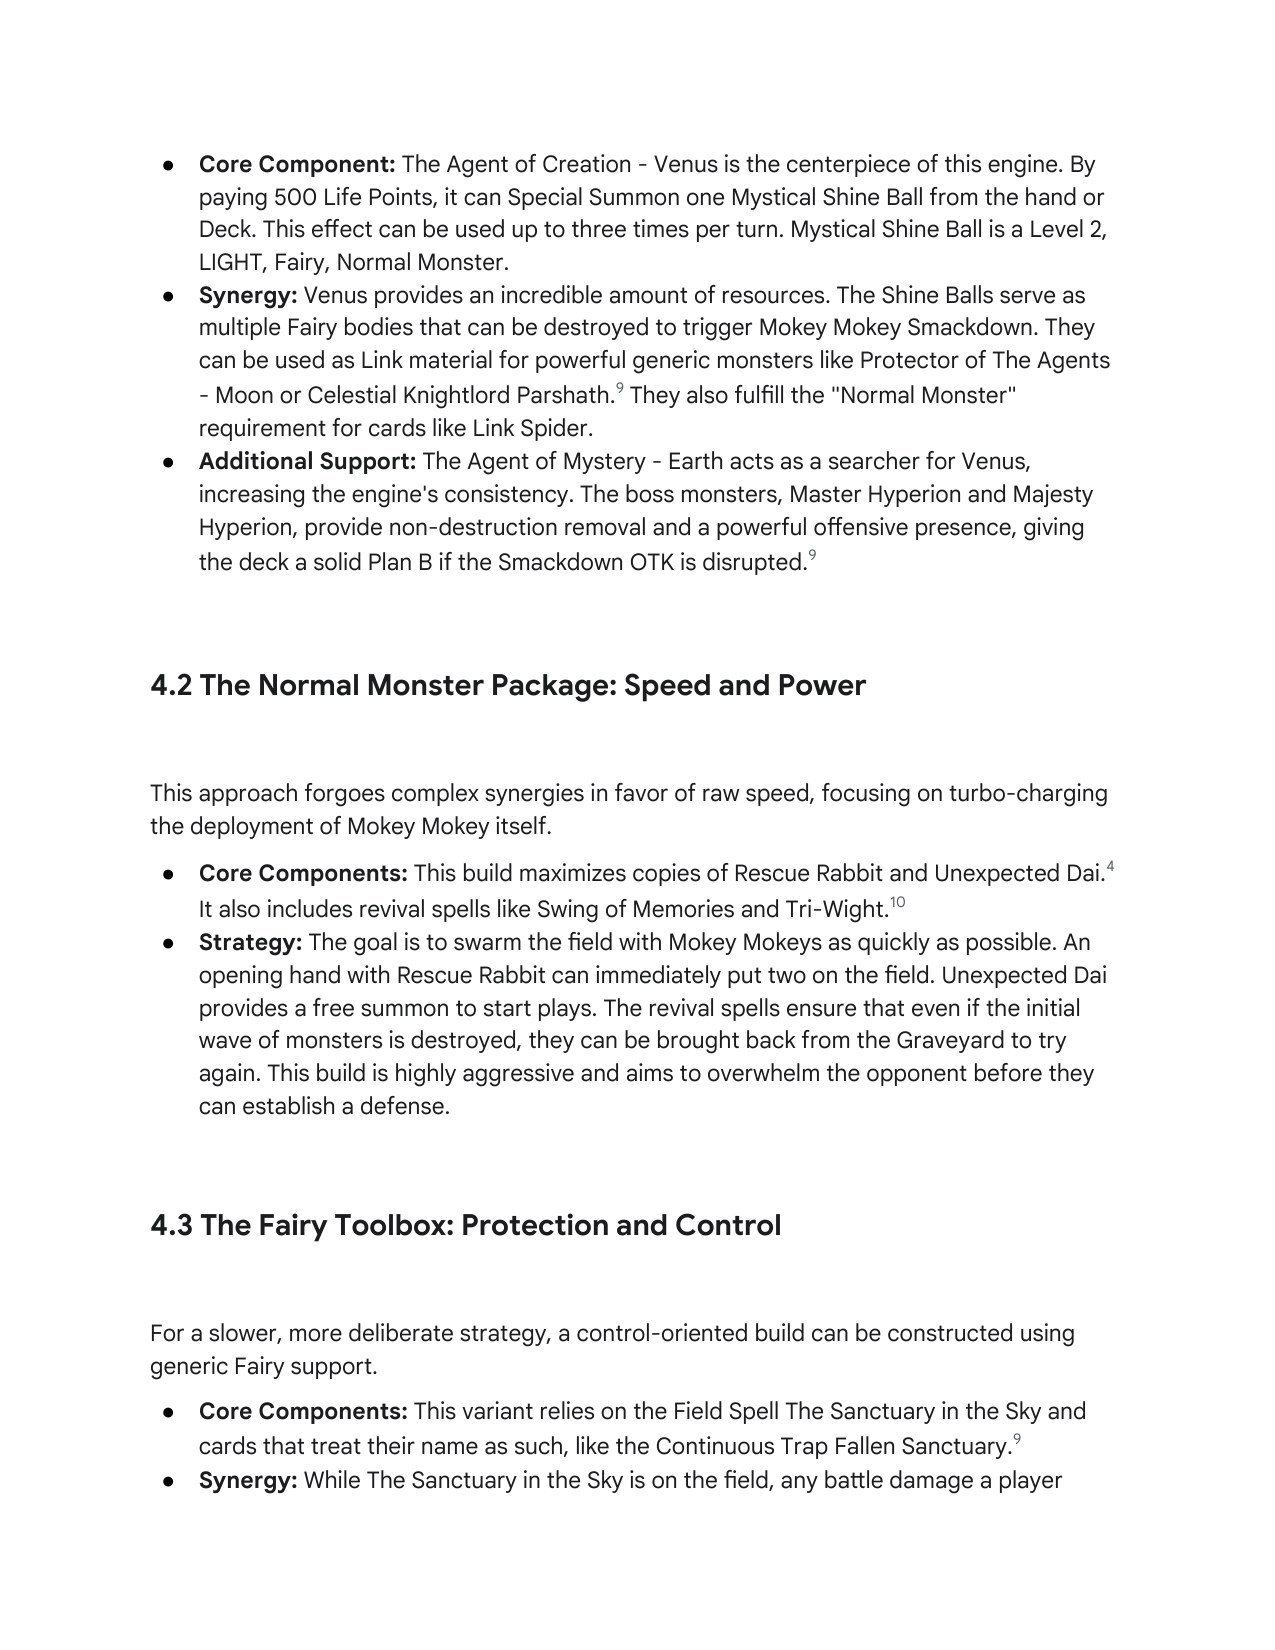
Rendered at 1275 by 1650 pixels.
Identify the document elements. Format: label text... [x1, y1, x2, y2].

subtitle 4.3 The Fairy Toolbox: Protection and Control [150, 1208, 1125, 1244]
list Core Components: This variant relies on the Field Spell The Sanctuary in the Sky and cards that treat their name as such, like the Continuous Trap Fallen Sanctuary.9 [161, 1397, 1125, 1462]
list Synergy: Venus provides an incredible amount of resources. The Shine Balls serve as multiple Fairy bodies that can be destroyed to trigger Mokey Mokey Smackdown. They can be used as Link material for powerful generic monsters like Protector of The Agents - Moon or Celestial Knightlord Parshath.9 They also fulfill the "Normal Monster" requirement for cards like Link Spider. [161, 281, 1125, 443]
text This approach forgoes complex synergies in favor of raw speed, focusing on turbo-charging the deployment of Mokey Mokey itself. [150, 779, 1125, 841]
list Core Components: This build maximizes copies of Rescue Rabbit and Unexpected Dai.4 It also includes revival spells like Swing of Memories and Tri-Wight.10 [161, 857, 1125, 924]
list Additional Support: The Agent of Mystery - Earth acts as a searcher for Venus, increasing the engine's consistency. The boss monsters, Master Hyperion and Majesty Hyperion, provide non-destruction removal and a powerful offensive presence, giving the deck a solid Plan B if the Smackdown OTK is disrupted.9 [161, 447, 1125, 577]
text For a slower, more deliberate strategy, a control-oriented build can be constructed using generic Fairy support. [150, 1319, 1125, 1381]
subtitle 4.2 The Normal Monster Package: Speed and Power [150, 667, 1125, 704]
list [161, 1466, 1125, 1495]
list Core Component: The Agent of Creation - Venus is the centerpiece of this engine. By paying 500 Life Points, it can Special Summon one Mystical Shine Ball from the hand or Deck. This effect can be used up to three times per turn. Mystical Shine Ball is a Level 2, LIGHT, Fairy, Normal Monster. [161, 150, 1125, 277]
list Strategy: The goal is to swarm the field with Mokey Mokeys as quickly as possible. An opening hand with Rescue Rabbit can immediately put two on the field. Unexpected Dai provides a free summon to start plays. The revival spells ensure that even if the initial wave of monsters is destroyed, they can be brought back from the Graveyard to try again. This build is highly aggressive and aims to overwhelm the opponent before they can establish a defense. [161, 929, 1125, 1121]
